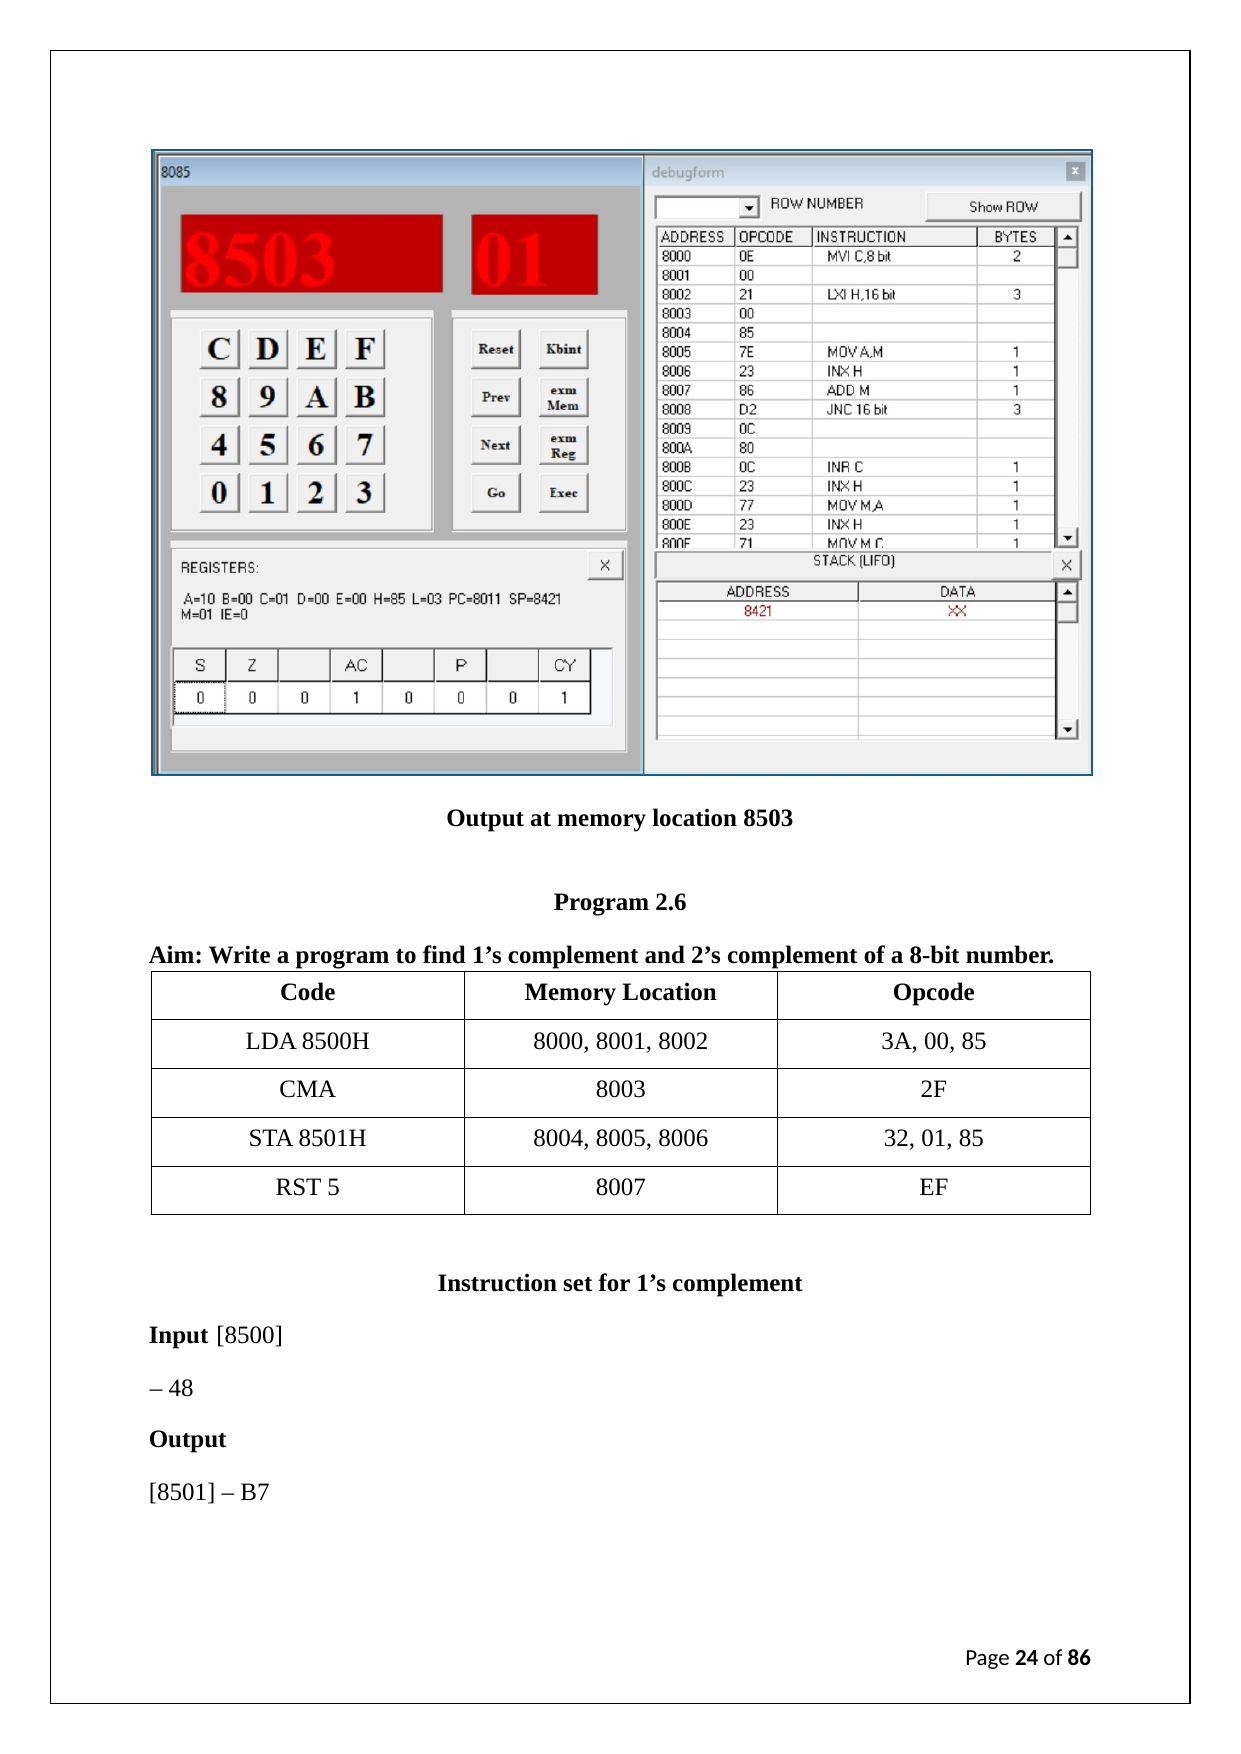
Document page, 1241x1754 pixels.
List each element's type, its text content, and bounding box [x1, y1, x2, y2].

table_cell LDA 8500H [152, 1020, 464, 1068]
table_cell 32, 01, 85 [778, 1118, 1090, 1166]
table_header Code [152, 972, 464, 1019]
subtitle Instruction set for 1’s complement [160, 1268, 1080, 1297]
text [8501] – B7 [148, 1477, 1080, 1505]
text Aim: Write a program to find 1’s complement and 2’s complement of a 8-bit number. [148, 940, 1080, 968]
table_cell RST 5 [152, 1167, 464, 1214]
table_cell 8004, 8005, 8006 [465, 1118, 777, 1166]
table_header Memory Location [465, 972, 777, 1019]
table_cell 2F [778, 1069, 1090, 1117]
table_cell 8003 [465, 1069, 777, 1117]
table_cell EF [778, 1167, 1090, 1214]
text Input [8500] – 48 [148, 1321, 282, 1401]
table_cell 8007 [465, 1167, 777, 1214]
table_cell 3A, 00, 85 [778, 1020, 1090, 1068]
table_cell 8000, 8001, 8002 [465, 1020, 777, 1068]
table_header Opcode [778, 972, 1090, 1019]
picture [153, 151, 1091, 774]
subtitle Program 2.6 [160, 887, 1080, 916]
table_cell STA 8501H [152, 1118, 464, 1166]
table_cell CMA [152, 1069, 464, 1117]
text Output [148, 1424, 1080, 1453]
